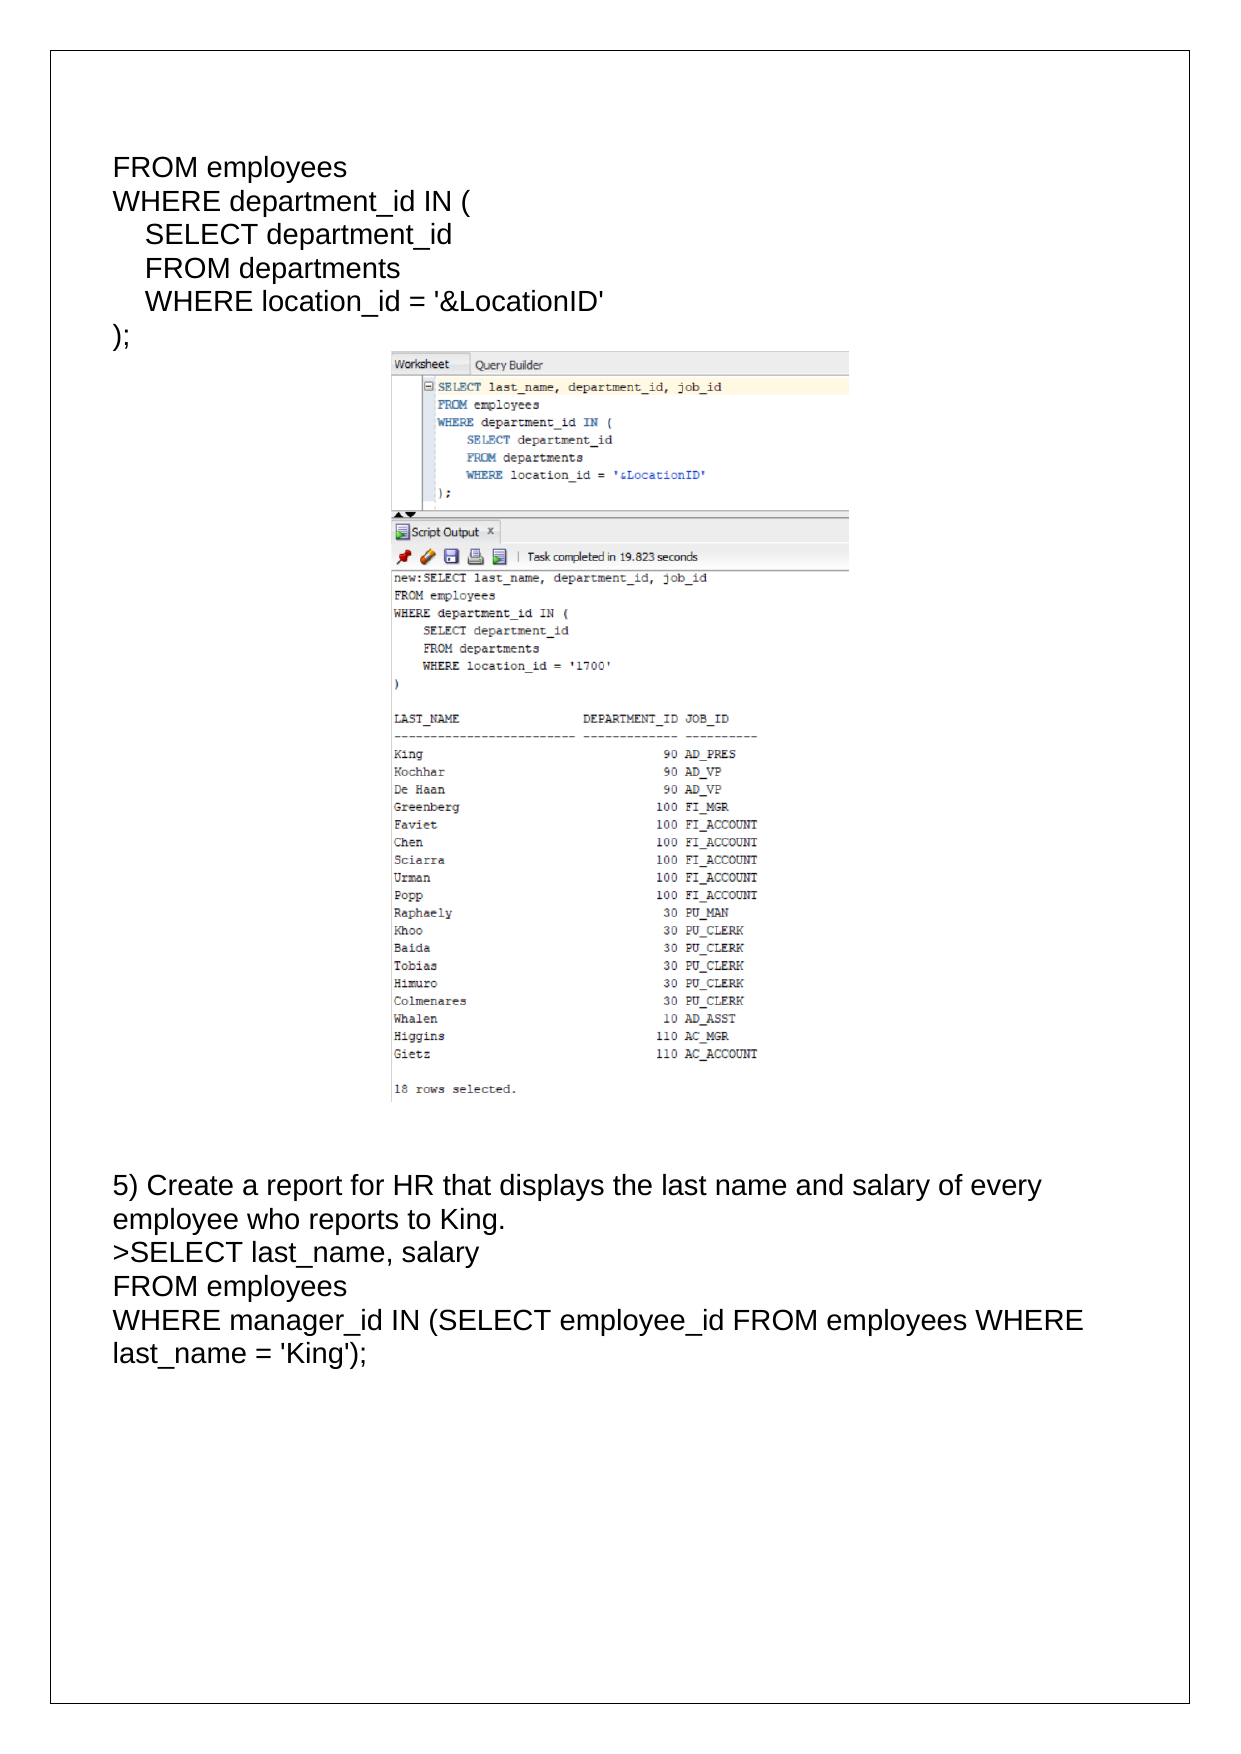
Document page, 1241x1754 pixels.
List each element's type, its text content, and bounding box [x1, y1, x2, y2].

text FROM employees [112, 1269, 1128, 1302]
text ); [112, 318, 1128, 351]
text FROM employees [112, 150, 1128, 183]
text WHERE manager_id IN (SELECT employee_id FROM employees WHERE last_name = 'King'); [112, 1302, 1128, 1369]
text WHERE location_id = '&LocationID' [112, 284, 1128, 318]
text SELECT department_id [112, 217, 1128, 251]
text 5) Create a report for HR that displays the last name and salary of every employee who reports to King. [112, 1168, 1128, 1235]
text >SELECT last_name, salary [112, 1235, 1128, 1269]
text FROM departments [112, 251, 1128, 284]
text WHERE department_id IN ( [112, 183, 1128, 217]
